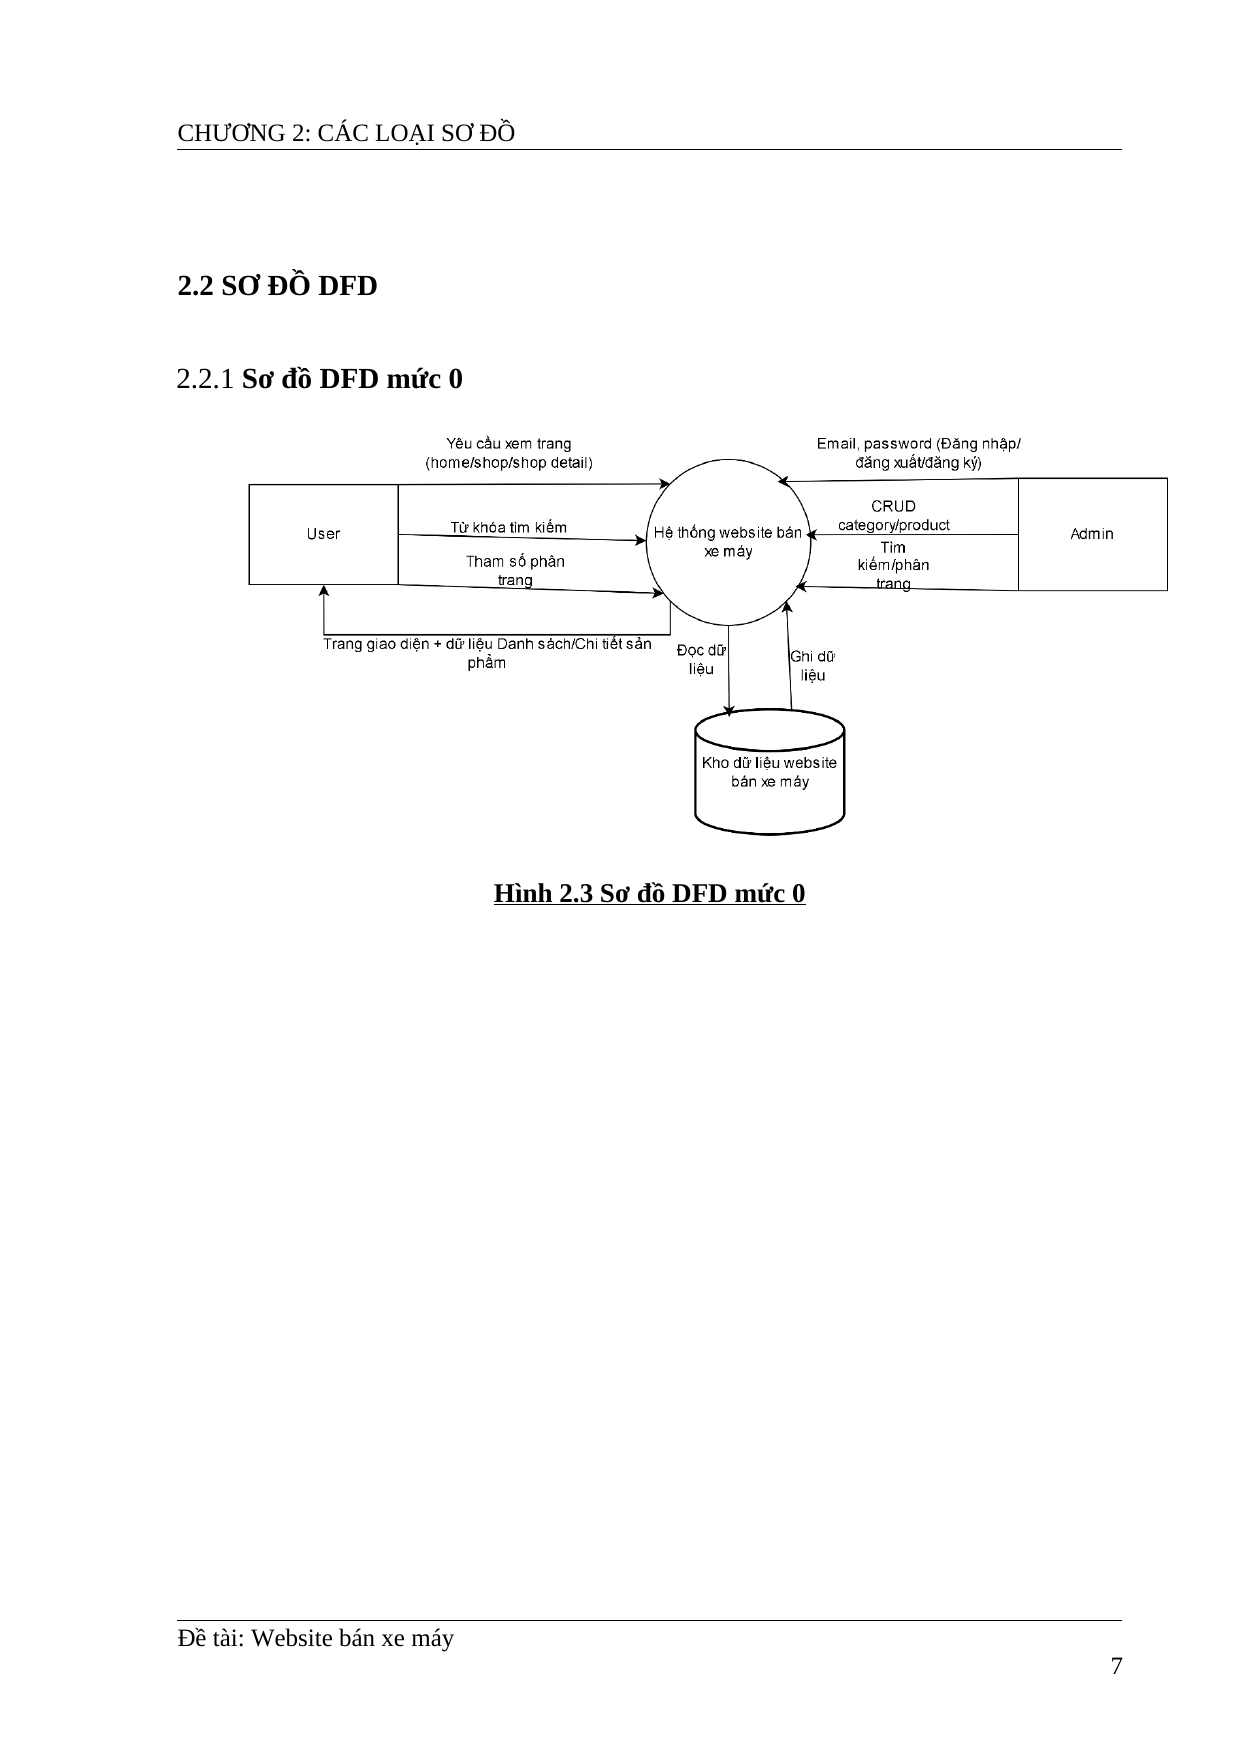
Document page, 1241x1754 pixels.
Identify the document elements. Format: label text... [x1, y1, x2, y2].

subtitle Sơ đồ DFD mức 0 [176, 355, 1122, 397]
picture [236, 421, 1180, 849]
text Hình 2.3 Sơ đồ DFD mức 0 [177, 877, 1122, 908]
subtitle Sơ đồ DFD [177, 259, 1122, 305]
